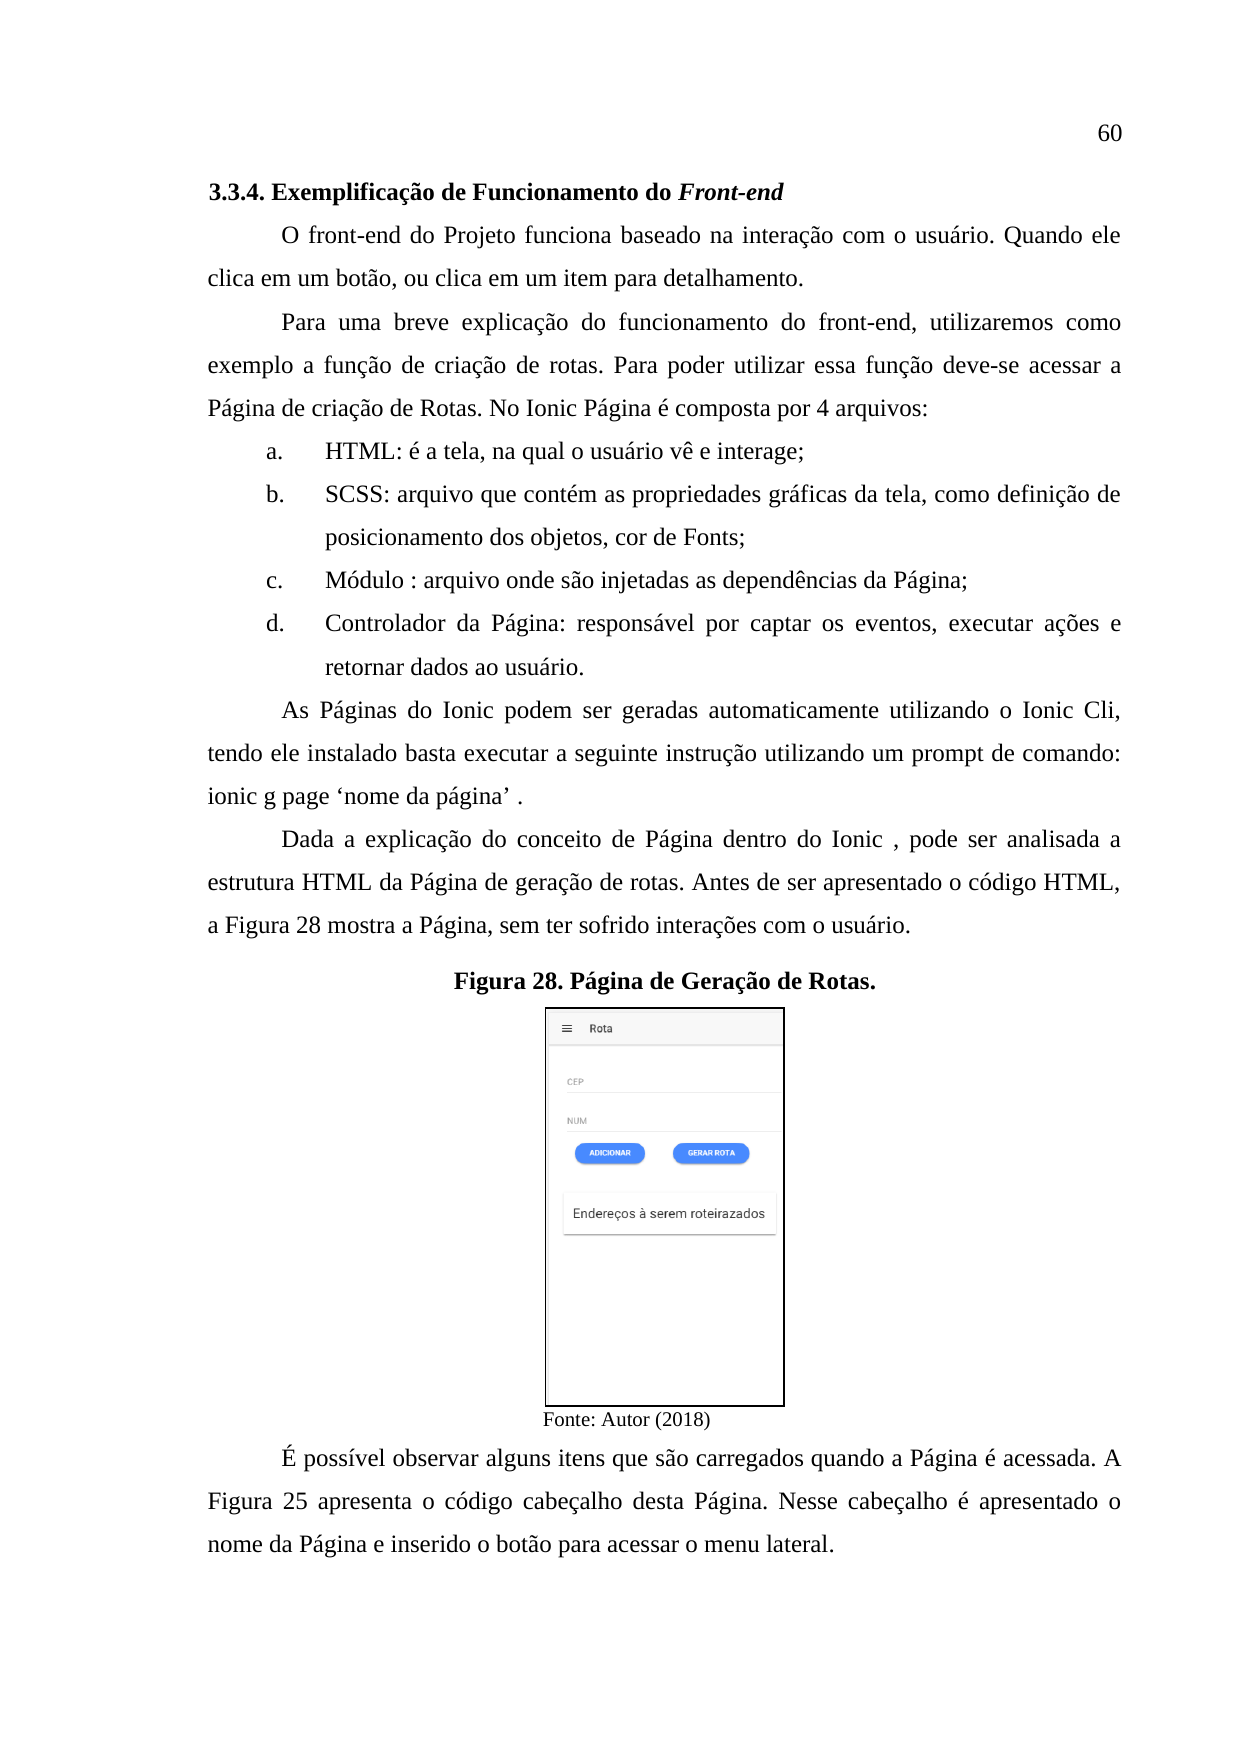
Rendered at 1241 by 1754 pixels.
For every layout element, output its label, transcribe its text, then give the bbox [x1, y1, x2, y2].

text Figura 28. Página de Geração de Rotas. [207, 966, 1122, 995]
text O front-end do Projeto funciona baseado na interação com o usuário. Quando ele clica em um botão, ou clica em um item para detalhamento. [207, 220, 1122, 292]
text As Páginas do Ionic podem ser geradas automaticamente utilizando o Ionic Cli, tendo ele instalado basta executar a seguinte instrução utilizando um prompt de comando: ionic g page ‘nome da página’ . [207, 695, 1122, 810]
text Dada a explicação do conceito de Página dentro do Ionic , pode ser analisada a estrutura HTML da Página de geração de rotas. Antes de ser apresentado o código HTML, a Figura 28 mostra a Página, sem ter sofrido interações com o usuário. [207, 824, 1122, 939]
text Fonte: Autor (2018) [207, 1407, 1122, 1431]
list SCSS: arquivo que contém as propriedades gráficas da tela, como definição de posicionamento dos objetos, cor de Fonts; [266, 479, 1122, 551]
text Para uma breve explicação do funcionamento do front-end, utilizaremos como exemplo a função de criação de rotas. Para poder utilizar essa função deve-se acessar a Página de criação de Rotas. No Ionic Página é composta por 4 arquivos: [207, 307, 1122, 422]
picture [546, 1009, 783, 1405]
text É possível observar alguns itens que são carregados quando a Página é acessada. A Figura 25 apresenta o código cabeçalho desta Página. Nesse cabeçalho é apresentado o nome da Página e inserido o botão para acessar o menu lateral. [207, 1443, 1122, 1558]
list Controlador da Página: responsável por captar os eventos, executar ações e retornar dados ao usuário. [266, 608, 1122, 680]
subtitle Exemplificação de Funcionamento do Front-end [208, 177, 1122, 206]
list HTML: é a tela, na qual o usuário vê e interage; [266, 436, 1122, 465]
list Módulo : arquivo onde são injetadas as dependências da Página; [266, 565, 1122, 594]
